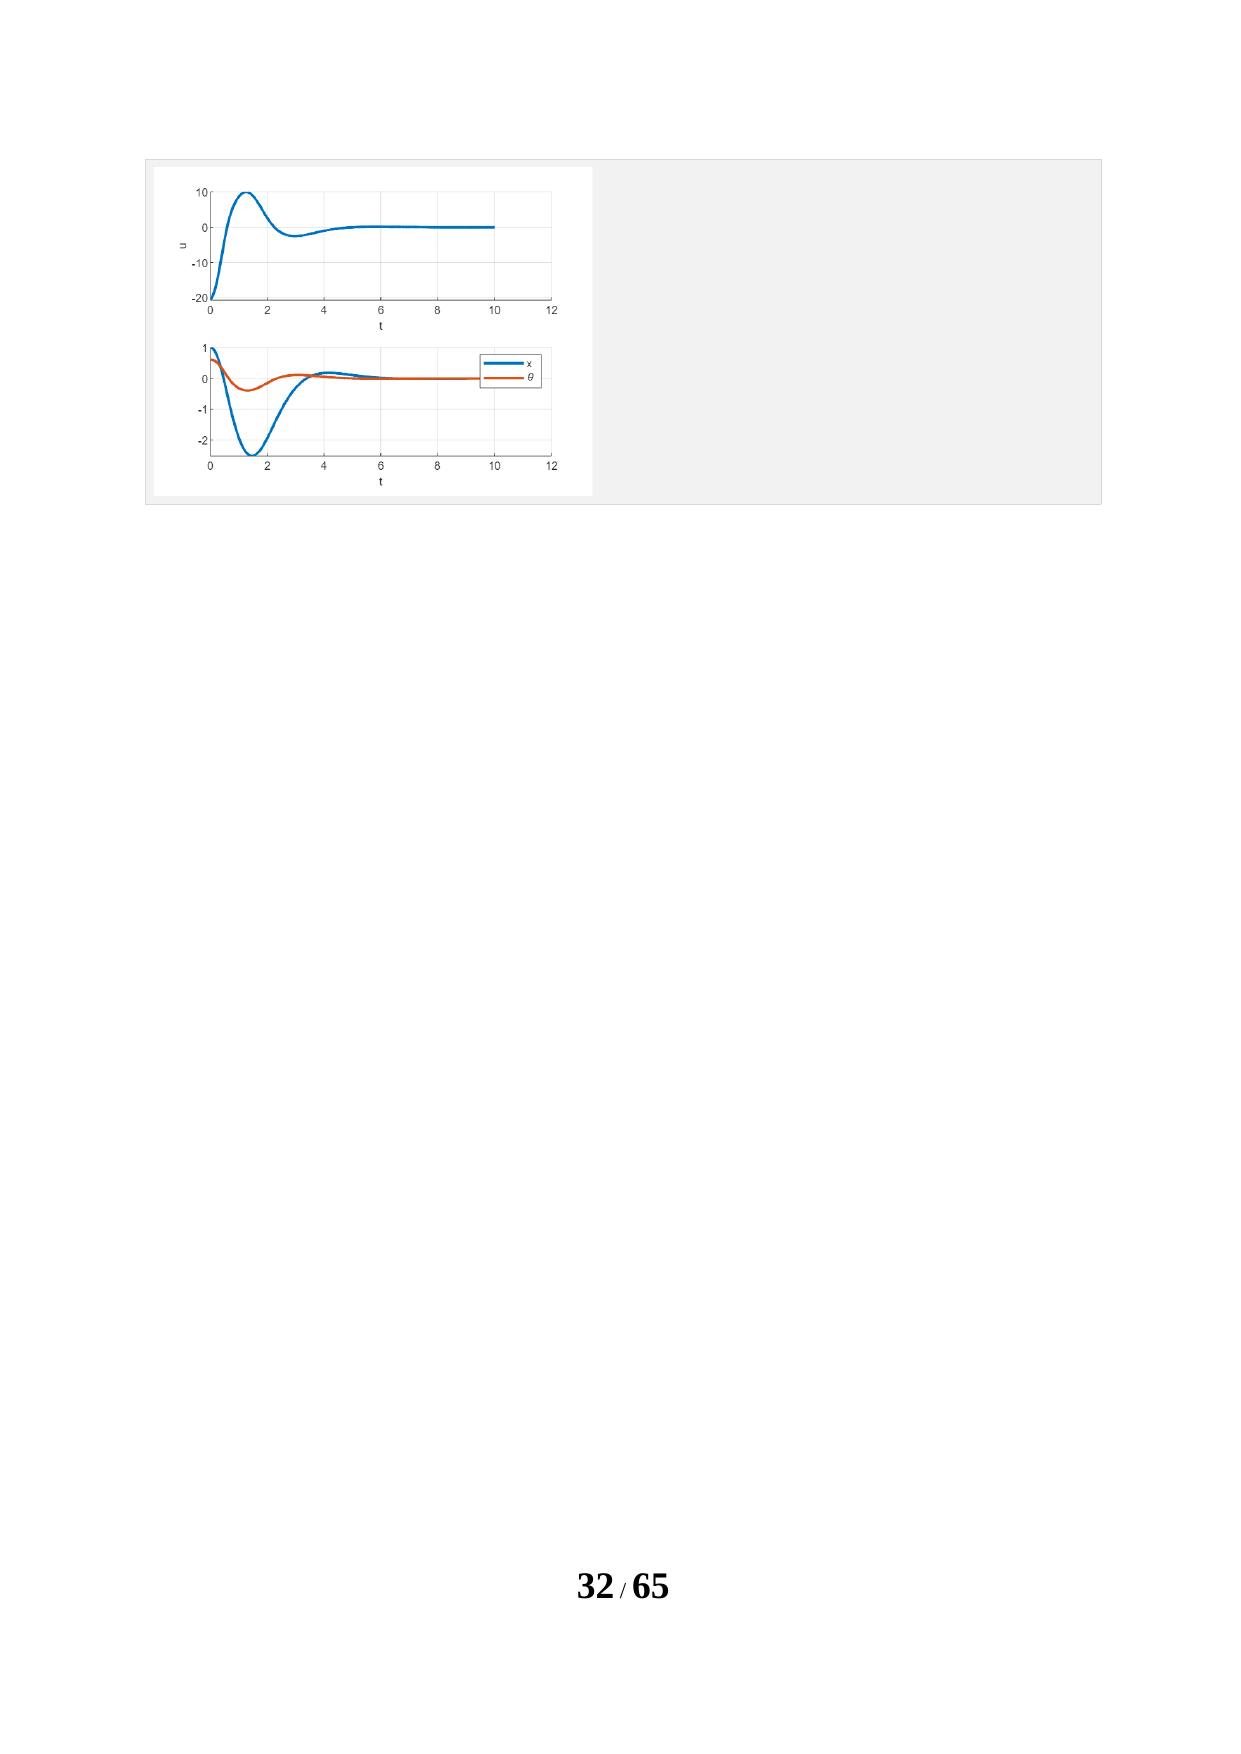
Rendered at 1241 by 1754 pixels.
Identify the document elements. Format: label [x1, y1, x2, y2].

picture [153, 167, 593, 496]
